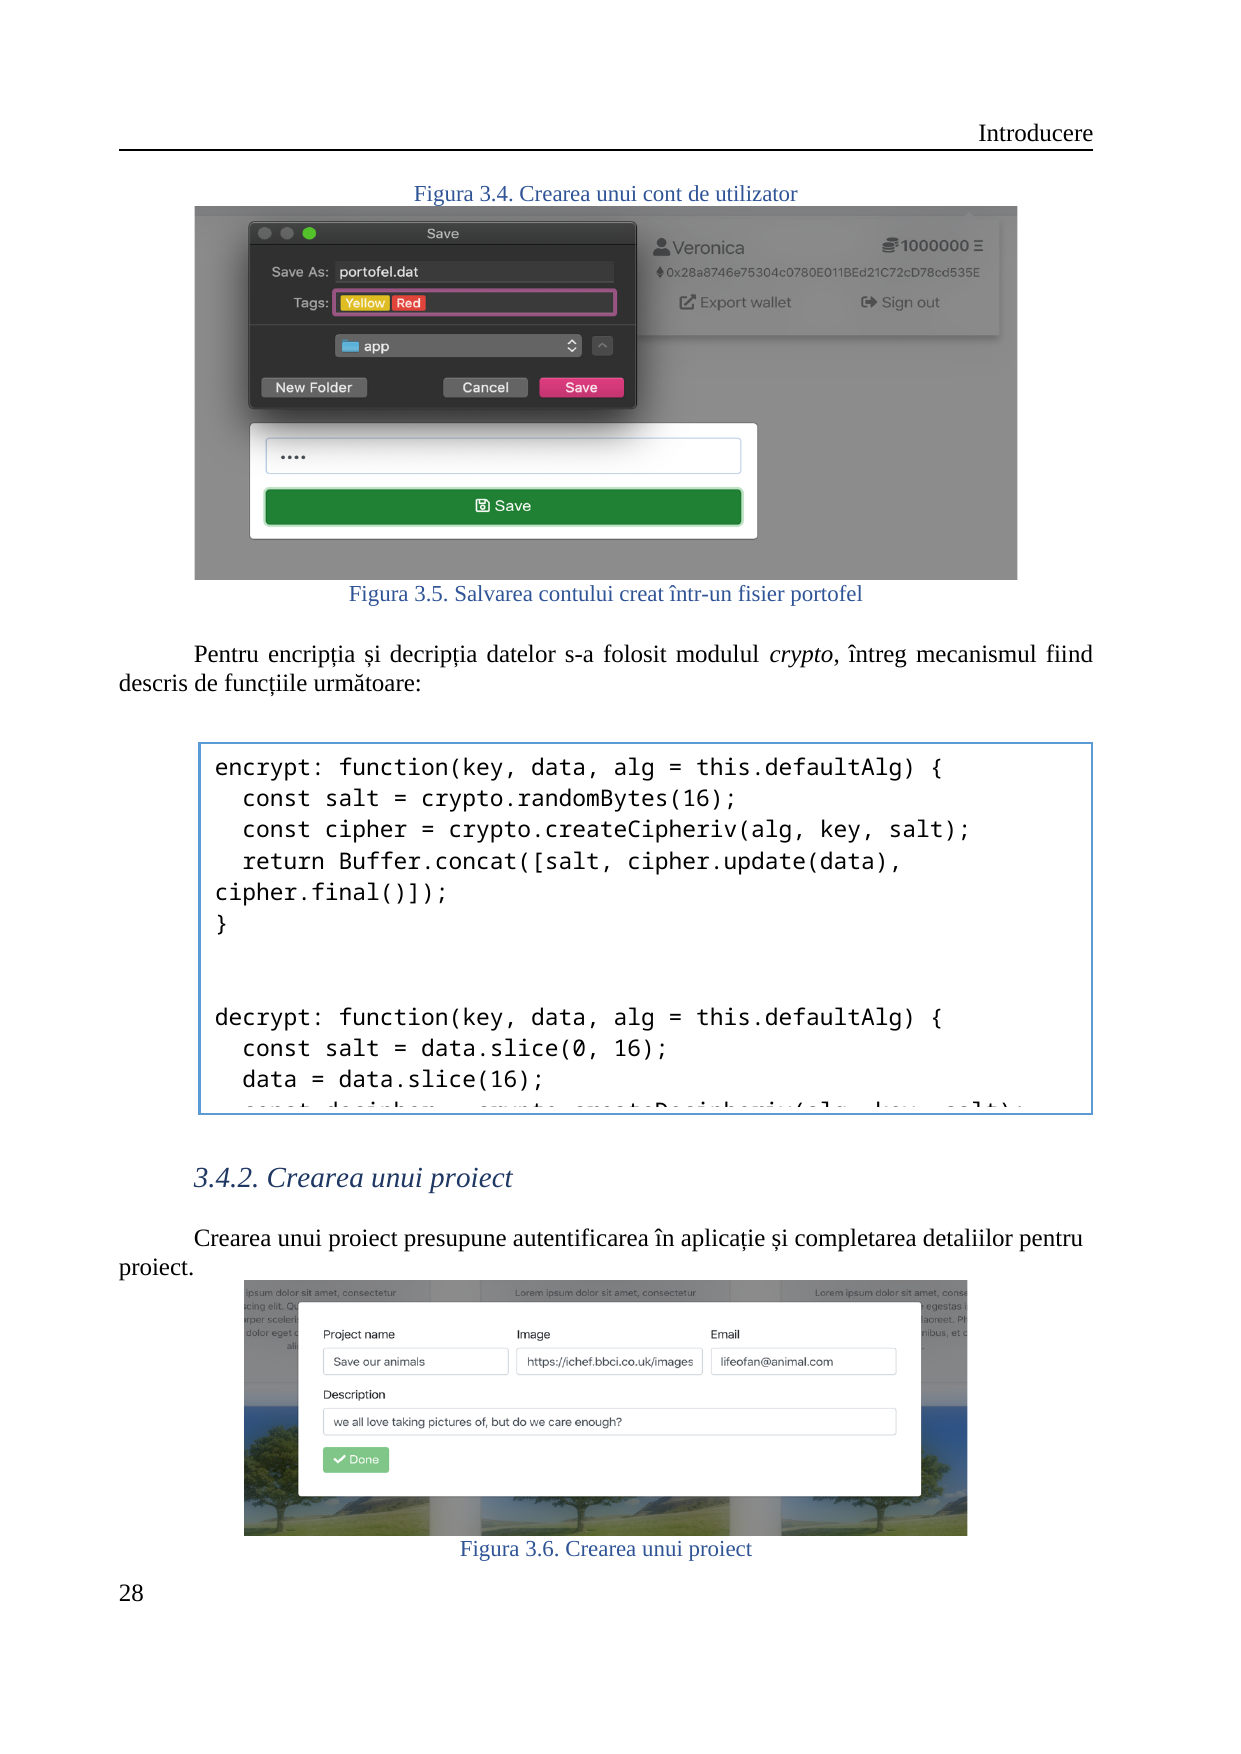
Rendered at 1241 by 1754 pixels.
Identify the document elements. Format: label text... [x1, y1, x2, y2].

picture [194, 206, 1018, 580]
text Crearea unui proiect presupune autentificarea în aplicație și completarea detaliilor pentru proiect. [118, 1223, 1093, 1280]
text Pentru encripția și decripția datelor s-a folosit modulul crypto, întreg mecanismul fiind descris de funcțiile următoare: [118, 639, 1093, 696]
subtitle 3.4.2. Crearea unui proiect [193, 1161, 1093, 1194]
text Figura 3.4. Crearea unui cont de utilizator [118, 180, 1093, 206]
picture [244, 1280, 968, 1536]
text Figura 3.5. Salvarea contului creat într-un fisier portofel [118, 579, 1093, 606]
text Figura 3.6. Crearea unui proiect [118, 1535, 1093, 1562]
